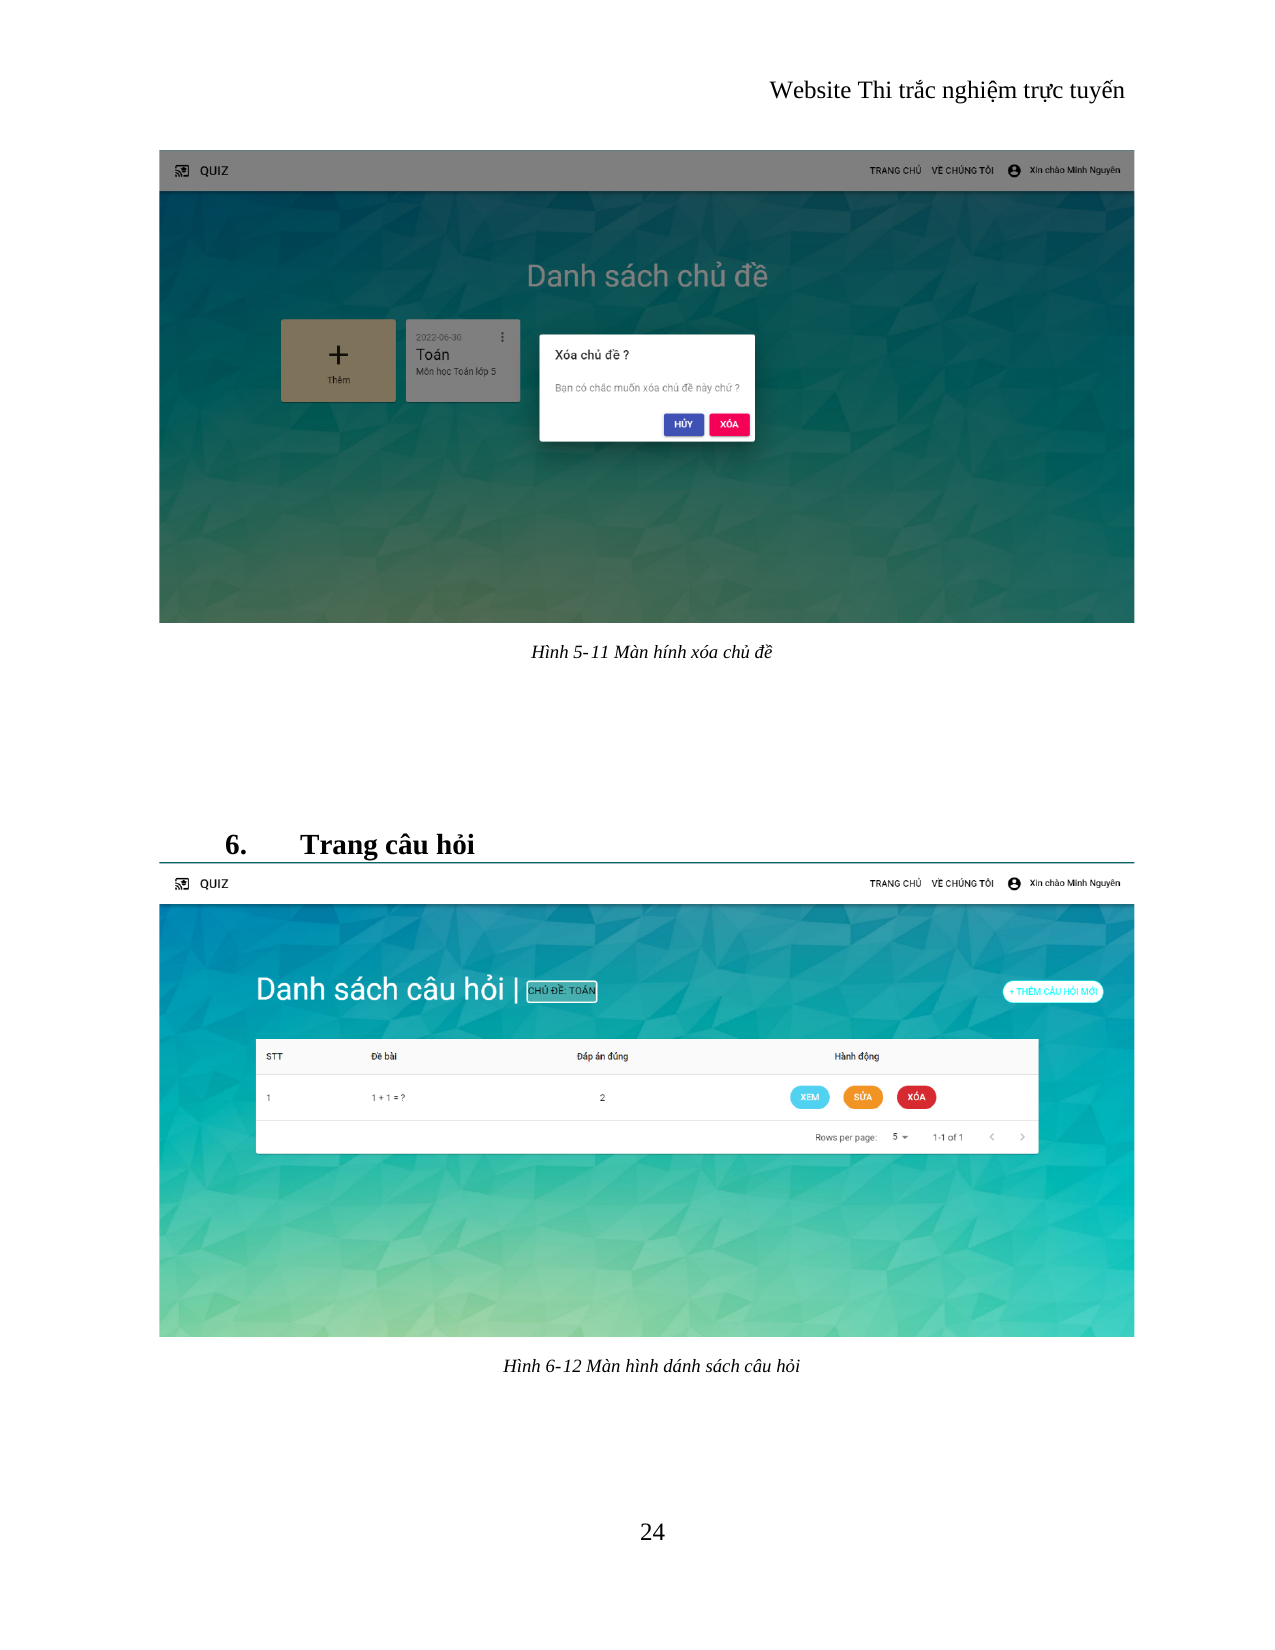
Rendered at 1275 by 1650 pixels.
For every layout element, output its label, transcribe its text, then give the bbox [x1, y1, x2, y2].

picture [159, 150, 1135, 623]
picture [159, 862, 1135, 1337]
subtitle Trang câu hỏi [225, 827, 1125, 860]
